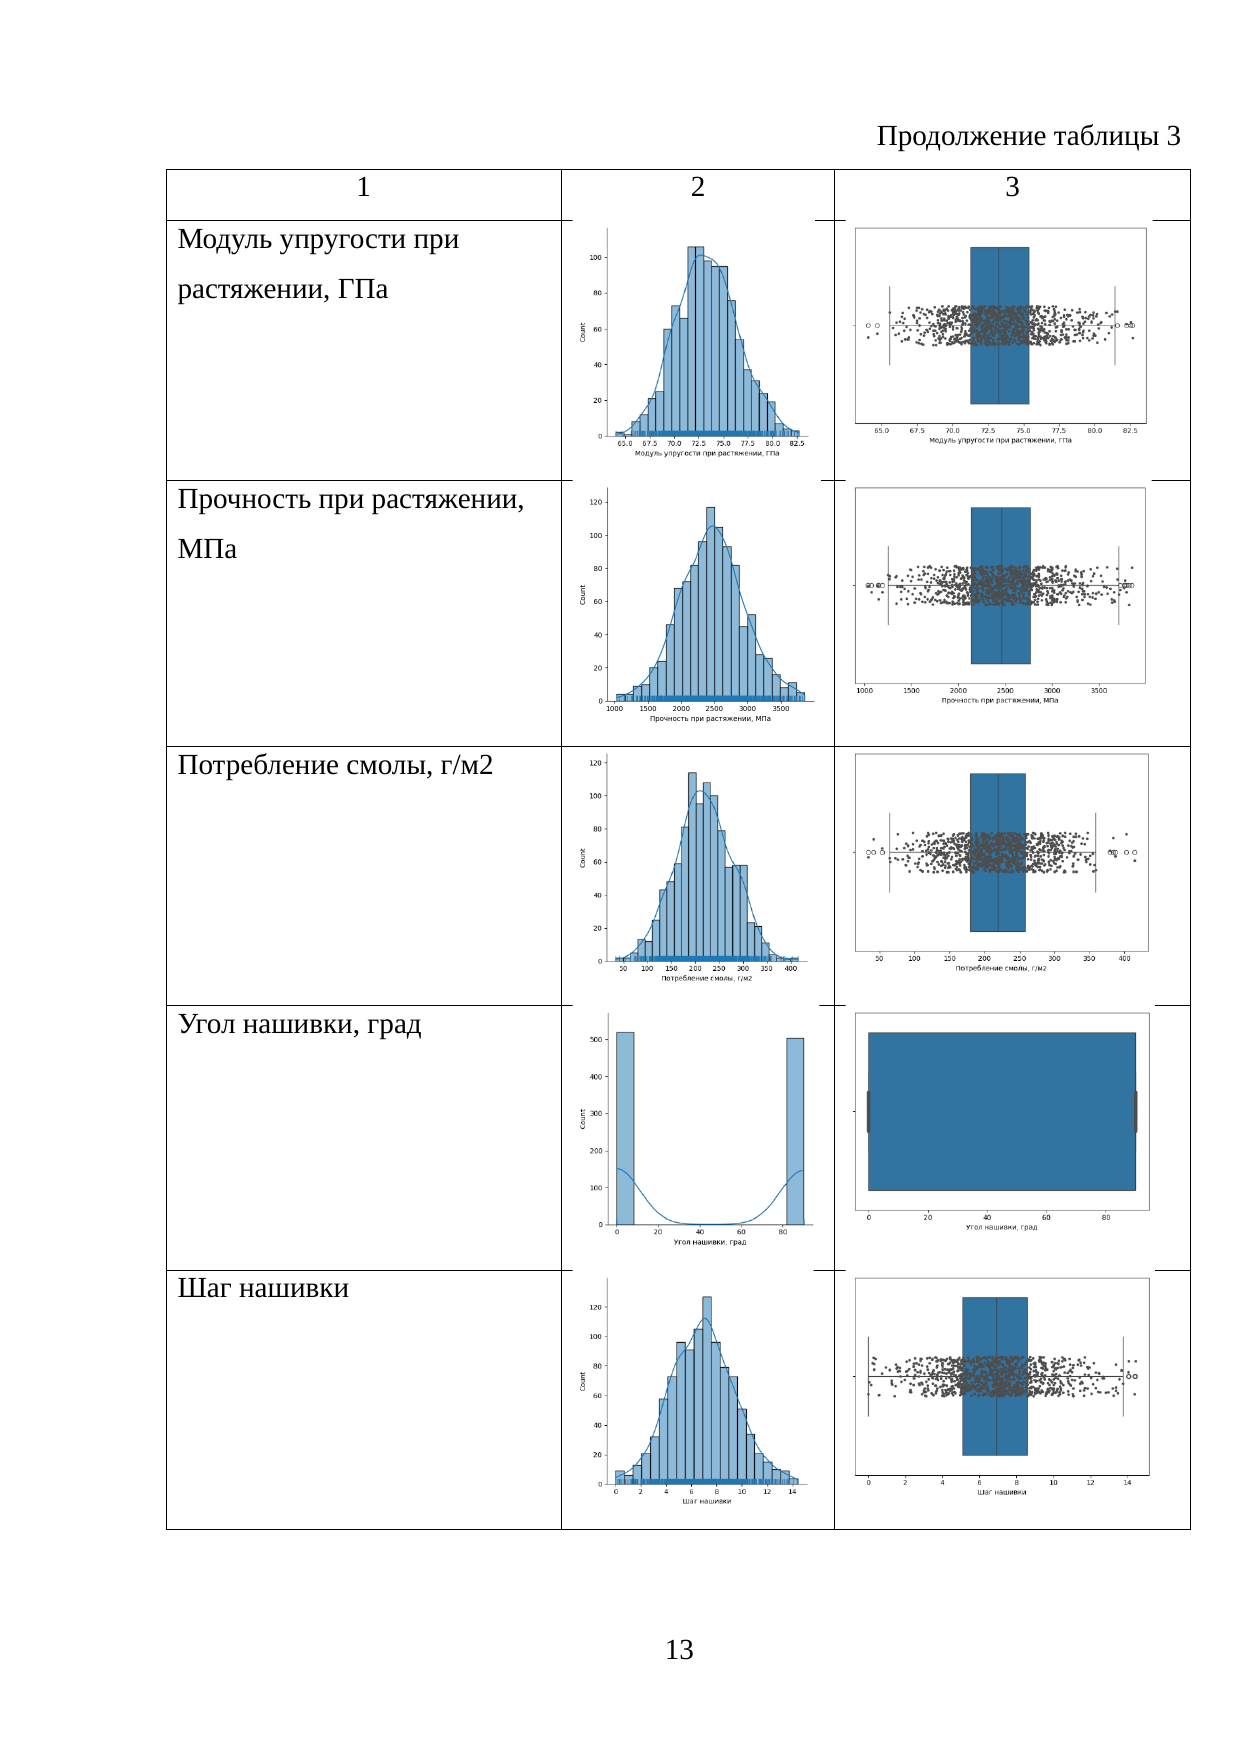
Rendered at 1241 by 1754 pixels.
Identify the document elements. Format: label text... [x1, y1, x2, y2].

picture [572, 480, 821, 730]
table_header 1 [167, 170, 561, 220]
picture [572, 1270, 814, 1512]
picture [845, 220, 1153, 451]
table_header 3 [835, 170, 1190, 220]
picture [845, 480, 1152, 711]
table_cell [835, 481, 1190, 746]
picture [845, 1005, 1155, 1238]
table_cell [835, 1006, 1190, 1269]
table_cell Модуль упругости при растяжении, ГПа [167, 221, 561, 480]
table_cell Шаг нашивки [167, 1271, 561, 1528]
picture [572, 747, 814, 989]
table_cell [835, 747, 1190, 1005]
table_cell [562, 221, 834, 480]
table_cell Потребление смолы, г/м2 [167, 747, 561, 1005]
text Продолжение таблицы 3 [177, 118, 1181, 152]
table_cell [562, 747, 834, 1005]
table_header 2 [562, 170, 834, 220]
table_cell [562, 1006, 834, 1269]
table_cell Угол нашивки, град [167, 1006, 561, 1269]
table_cell [835, 221, 1190, 480]
table_cell [562, 481, 834, 746]
table_cell Прочность при растяжении, МПа [167, 481, 561, 746]
picture [572, 1005, 820, 1253]
picture [572, 220, 815, 464]
table_cell [562, 1271, 834, 1528]
picture [845, 1270, 1155, 1503]
picture [845, 747, 1154, 979]
table_cell [835, 1271, 1190, 1528]
